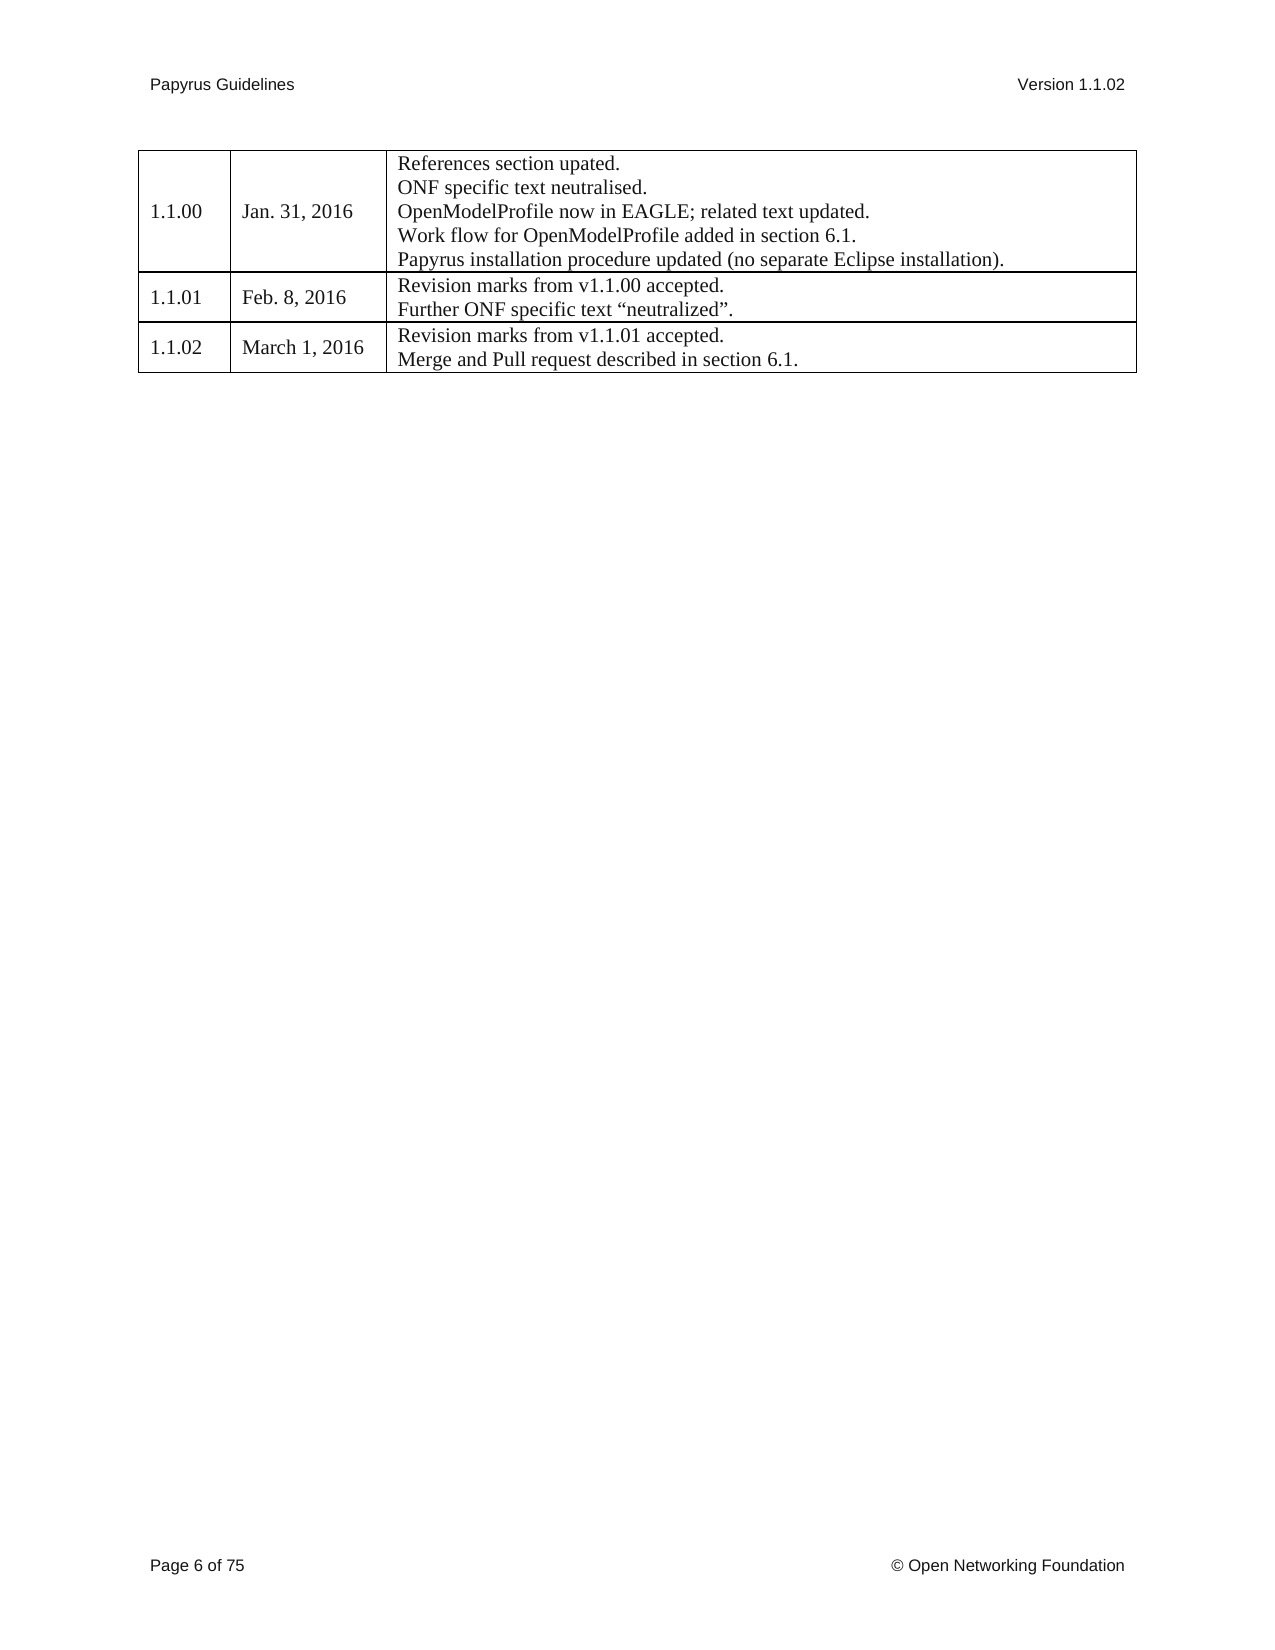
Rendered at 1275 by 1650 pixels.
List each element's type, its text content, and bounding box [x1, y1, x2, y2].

table_cell 1.1.01 [139, 273, 230, 321]
table_cell Jan. 31, 2016 [231, 151, 386, 271]
table_cell Revision marks from v1.1.00 accepted. Further ONF specific text “neutralized”. [387, 273, 1136, 321]
table_cell Feb. 8, 2016 [231, 273, 386, 321]
table_cell 1.1.02 [139, 323, 230, 372]
table_cell March 1, 2016 [231, 323, 386, 372]
table_cell Revision marks from v1.1.01 accepted. Merge and Pull request described in section 6.1. [387, 323, 1136, 372]
table_cell References section upated. ONF specific text neutralised. OpenModelProfile now in EAGLE; related text updated. Work flow for OpenModelProfile added in section 6.1. Papyrus installation procedure updated (no separate Eclipse installation). [387, 151, 1136, 271]
table_cell 1.1.00 [139, 151, 230, 271]
